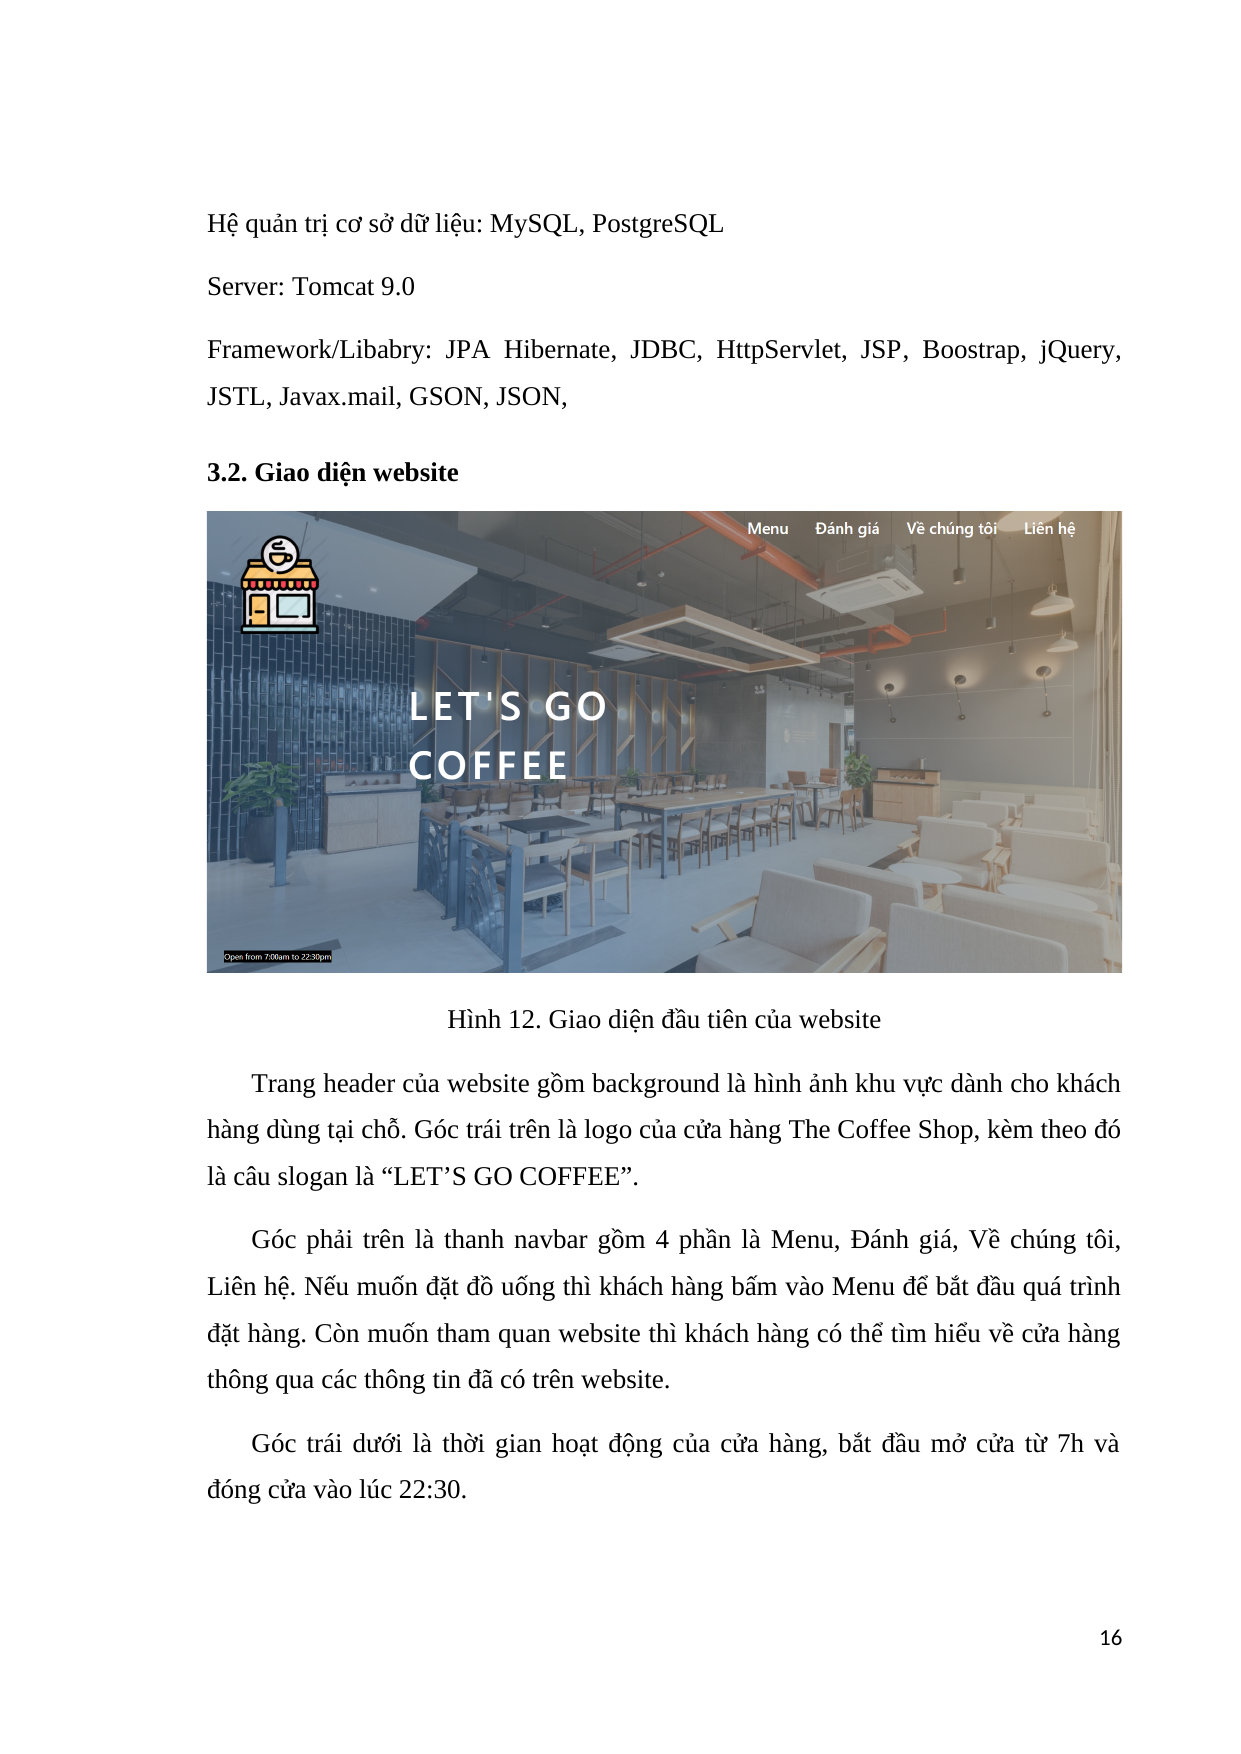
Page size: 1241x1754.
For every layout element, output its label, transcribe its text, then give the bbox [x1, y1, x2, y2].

text Góc trái dưới là thời gian hoạt động của cửa hàng, bắt đầu mở cửa từ 7h và đóng cửa vào lúc 22:30. [207, 1427, 1122, 1505]
text Hệ quản trị cơ sở dữ liệu: MySQL, PostgreSQL [207, 207, 1122, 238]
text Trang header của website gồm background là hình ảnh khu vực dành cho khách hàng dùng tại chỗ. Góc trái trên là logo của cửa hàng The Coffee Shop, kèm theo đó là câu slogan là “LET’S GO COFFEE”. [207, 1067, 1122, 1191]
subtitle 3.2. Giao diện website [207, 456, 1122, 487]
text Hình 12. Giao diện đầu tiên của website [207, 1004, 1122, 1035]
text Server: Tomcat 9.0 [207, 270, 1122, 301]
picture [206, 511, 1123, 973]
text Góc phải trên là thanh navbar gồm 4 phần là Menu, Đánh giá, Về chúng tôi, Liên hệ. Nếu muốn đặt đồ uống thì khách hàng bấm vào Menu để bắt đầu quá trình đặt hàng. Còn muốn tham quan website thì khách hàng có thể tìm hiểu về cửa hàng thông qua các thông tin đã có trên website. [207, 1224, 1122, 1395]
text Framework/Libabry: JPA Hibernate, JDBC, HttpServlet, JSP, Boostrap, jQuery, JSTL, Javax.mail, GSON, JSON, [207, 333, 1122, 411]
